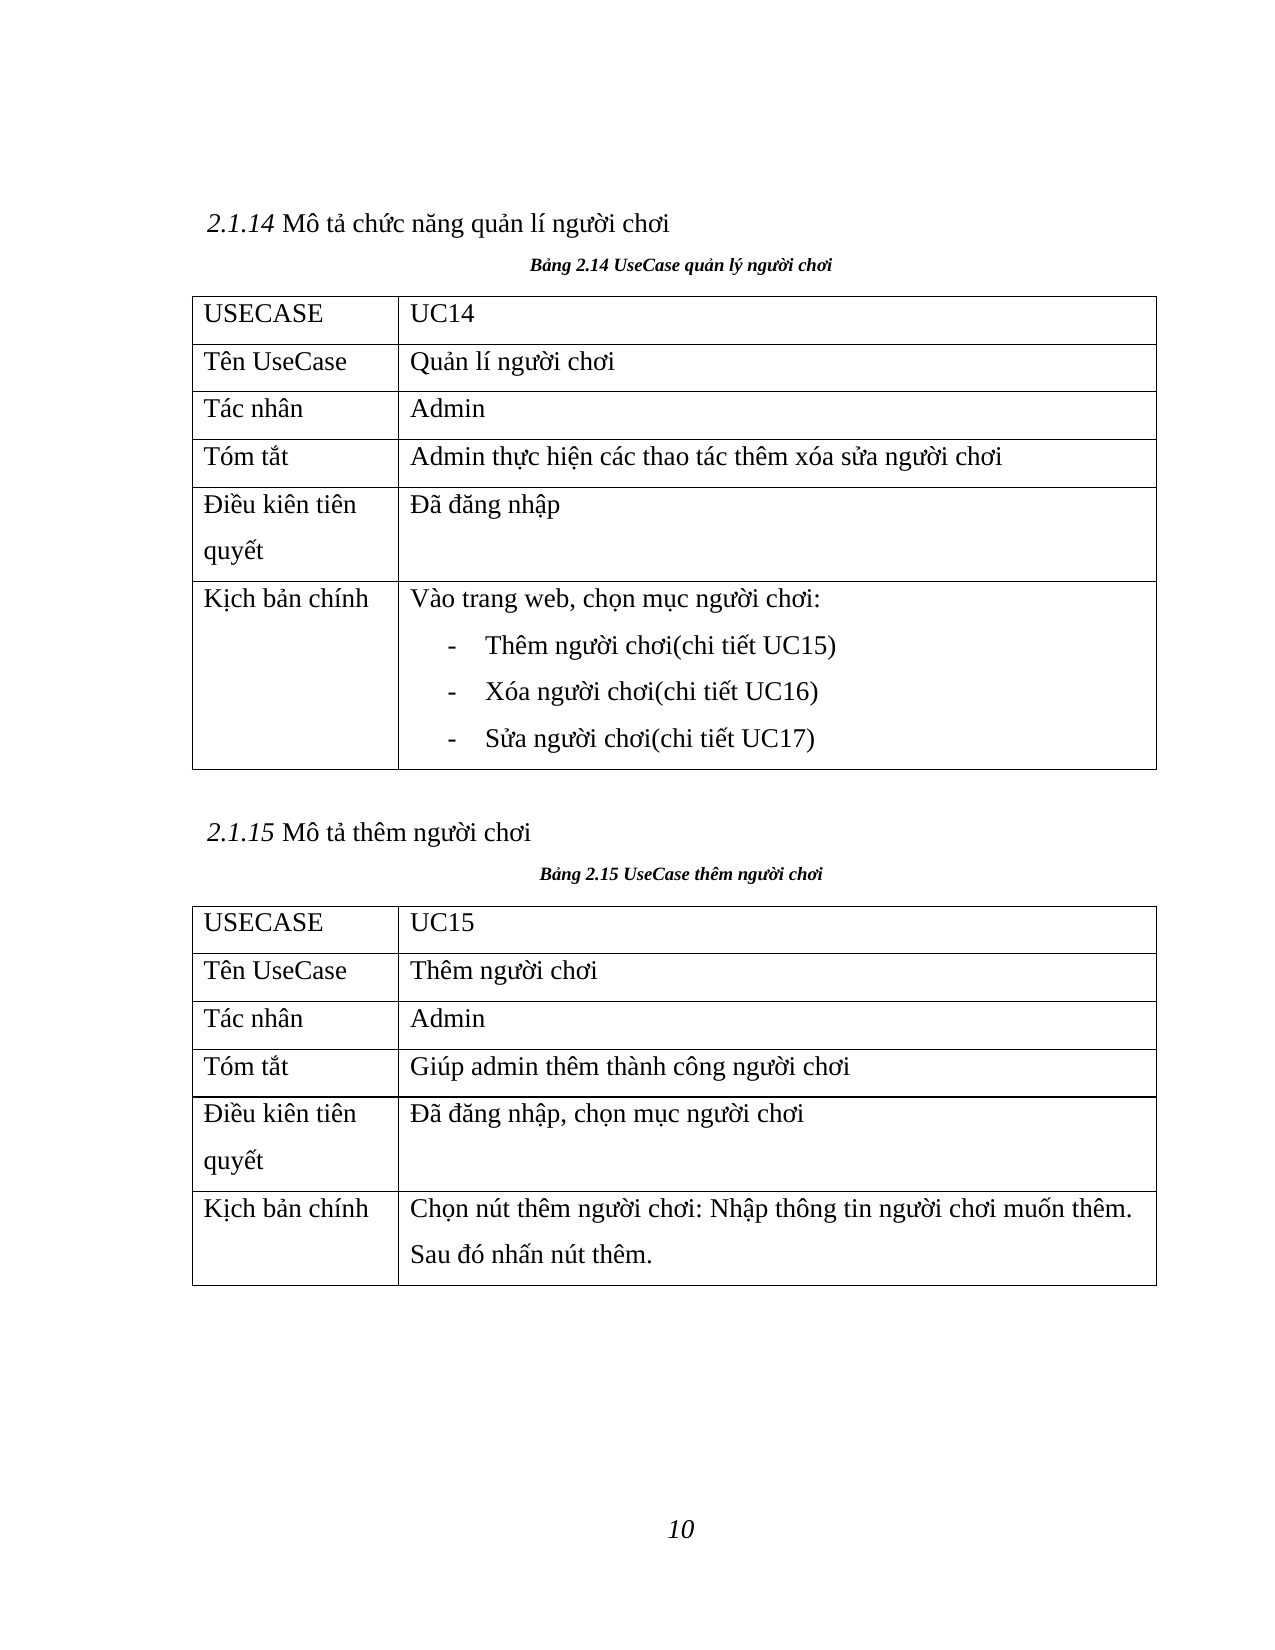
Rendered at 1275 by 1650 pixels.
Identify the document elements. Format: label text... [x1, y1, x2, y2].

table_cell Admin thực hiện các thao tác thêm xóa sửa người chơi [399, 440, 1156, 487]
table_cell Admin [399, 1002, 1156, 1049]
table_cell Admin [399, 392, 1156, 439]
table_cell Kịch bản chính [193, 1192, 398, 1285]
subtitle Mô tả chức năng quản lí người chơi [207, 207, 1157, 238]
table_cell Điều kiên tiên quyết [193, 488, 398, 581]
table_cell Đã đăng nhập, chọn mục người chơi [399, 1098, 1156, 1191]
table_cell Tóm tắt [193, 440, 398, 487]
table_cell Đã đăng nhập [399, 488, 1156, 581]
table_cell Tác nhân [193, 392, 398, 439]
table_header USECASE [193, 907, 398, 953]
table_cell Vào trang web, chọn mục người chơi: Thêm người chơi(chi tiết UC15) Xóa người chơi(chi tiết UC16) Sửa người chơi(chi tiết UC17) [399, 582, 1156, 769]
table_cell Tóm tắt [193, 1050, 398, 1096]
table_cell Thêm người chơi [399, 954, 1156, 1001]
table_cell Giúp admin thêm thành công người chơi [399, 1050, 1156, 1096]
table_header UC15 [399, 907, 1156, 953]
table_cell Tên UseCase [193, 954, 398, 1001]
table_cell Tác nhân [193, 1002, 398, 1049]
table_header USECASE [193, 297, 398, 343]
subtitle Mô tả thêm người chơi [207, 816, 1157, 848]
table_cell Tên UseCase [193, 345, 398, 391]
table_header UC14 [399, 297, 1156, 343]
table_cell Quản lí người chơi [399, 345, 1156, 391]
table_cell Chọn nút thêm người chơi: Nhập thông tin người chơi muốn thêm. Sau đó nhấn nút thêm. [399, 1192, 1156, 1285]
table_cell Kịch bản chính [193, 582, 398, 769]
table_cell Điều kiên tiên quyết [193, 1098, 398, 1191]
